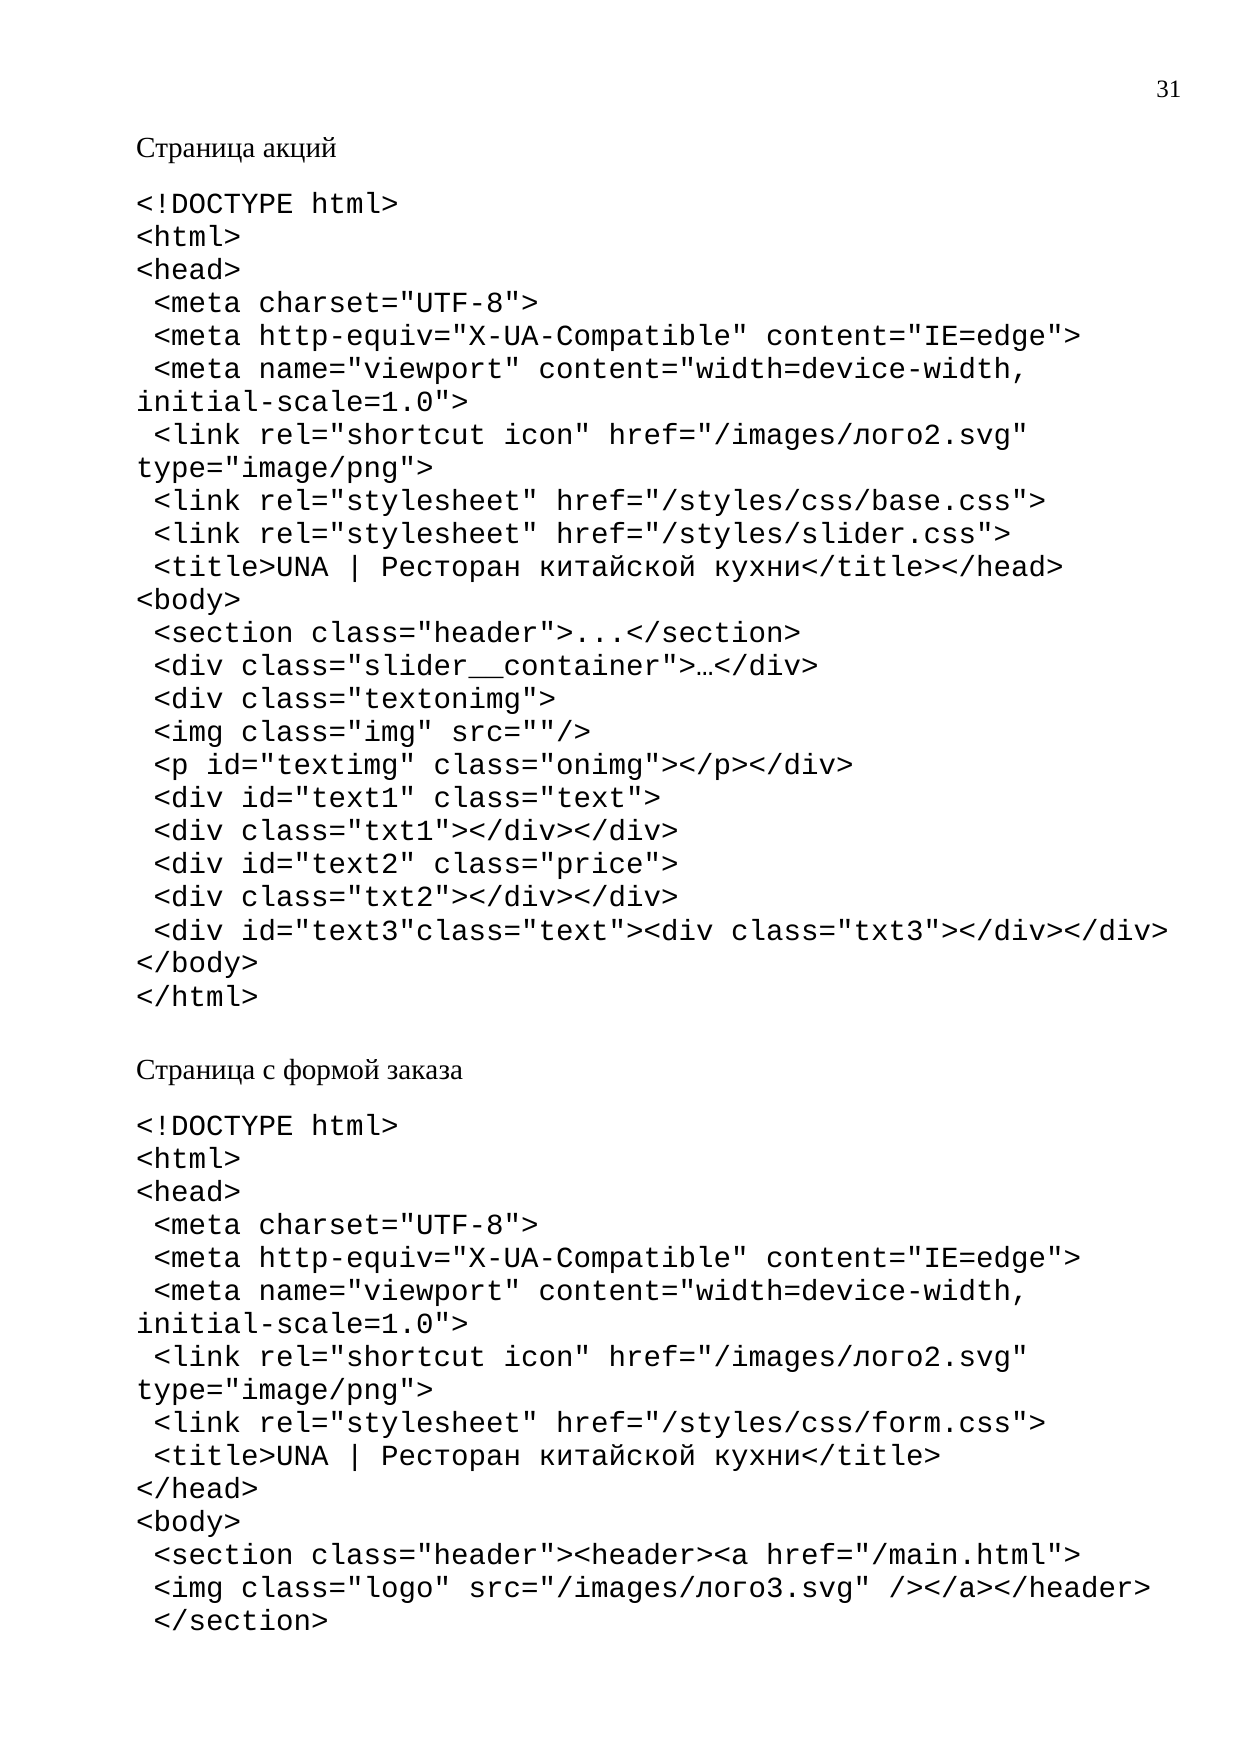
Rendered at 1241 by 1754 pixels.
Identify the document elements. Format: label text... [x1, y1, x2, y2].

text <div class="txt2"></div></div> [136, 883, 1181, 916]
text </body> [136, 949, 1181, 982]
text <head> [136, 255, 1181, 288]
text </head> [136, 1474, 1181, 1507]
text <body> [136, 585, 1181, 618]
text <title>UNA | Ресторан китайской кухни</title></head> [136, 552, 1181, 585]
text <div class="txt1"></div></div> [136, 817, 1181, 849]
text Страница акций [136, 131, 1181, 164]
text <html> [136, 222, 1181, 255]
text <!DOCTYPE html> [136, 189, 1181, 222]
text <meta name="viewport" content="width=device-width, initial-scale=1.0"> [136, 1276, 1181, 1342]
text </html> [136, 982, 1181, 1015]
text <!DOCTYPE html> [136, 1111, 1181, 1144]
text <meta charset="UTF-8"> [136, 1210, 1181, 1243]
text <title>UNA | Ресторан китайской кухни</title> [136, 1441, 1181, 1474]
text <link rel="stylesheet" href="/styles/slider.css"> [136, 519, 1181, 552]
text <meta http-equiv="X-UA-Compatible" content="IE=edge"> [136, 321, 1181, 354]
text <section class="header"><header><a href="/main.html"> [136, 1540, 1181, 1573]
text <meta http-equiv="X-UA-Compatible" content="IE=edge"> [136, 1243, 1181, 1276]
text Страница с формой заказа [136, 1052, 1181, 1086]
text <html> [136, 1144, 1181, 1177]
text <head> [136, 1177, 1181, 1210]
text <link rel="stylesheet" href="/styles/css/base.css"> [136, 486, 1181, 519]
text <img class="logo" src="/images/лого3.svg" /></a></header> [136, 1573, 1181, 1606]
text <link rel="stylesheet" href="/styles/css/form.css"> [136, 1408, 1181, 1441]
text </section> [136, 1606, 1181, 1639]
text <section class="header">...</section> [136, 618, 1181, 651]
text <body> [136, 1507, 1181, 1540]
text <div id="text2" class="price"> [136, 849, 1181, 883]
text <div class="textonimg"> [136, 684, 1181, 717]
text <meta name="viewport" content="width=device-width, initial-scale=1.0"> [136, 354, 1181, 420]
text <p id="textimg" class="onimg"></p></div> [136, 751, 1181, 783]
text <meta charset="UTF-8"> [136, 288, 1181, 321]
text <div id="text3"class="text"><div class="txt3"></div></div> [136, 916, 1181, 949]
text <link rel="shortcut icon" href="/images/лого2.svg" type="image/png"> [136, 1342, 1181, 1408]
text <div class="slider__container">…</div> [136, 651, 1181, 684]
text <img class="img" src=""/> [136, 717, 1181, 751]
text <link rel="shortcut icon" href="/images/лого2.svg" type="image/png"> [136, 420, 1181, 486]
text <div id="text1" class="text"> [136, 783, 1181, 817]
